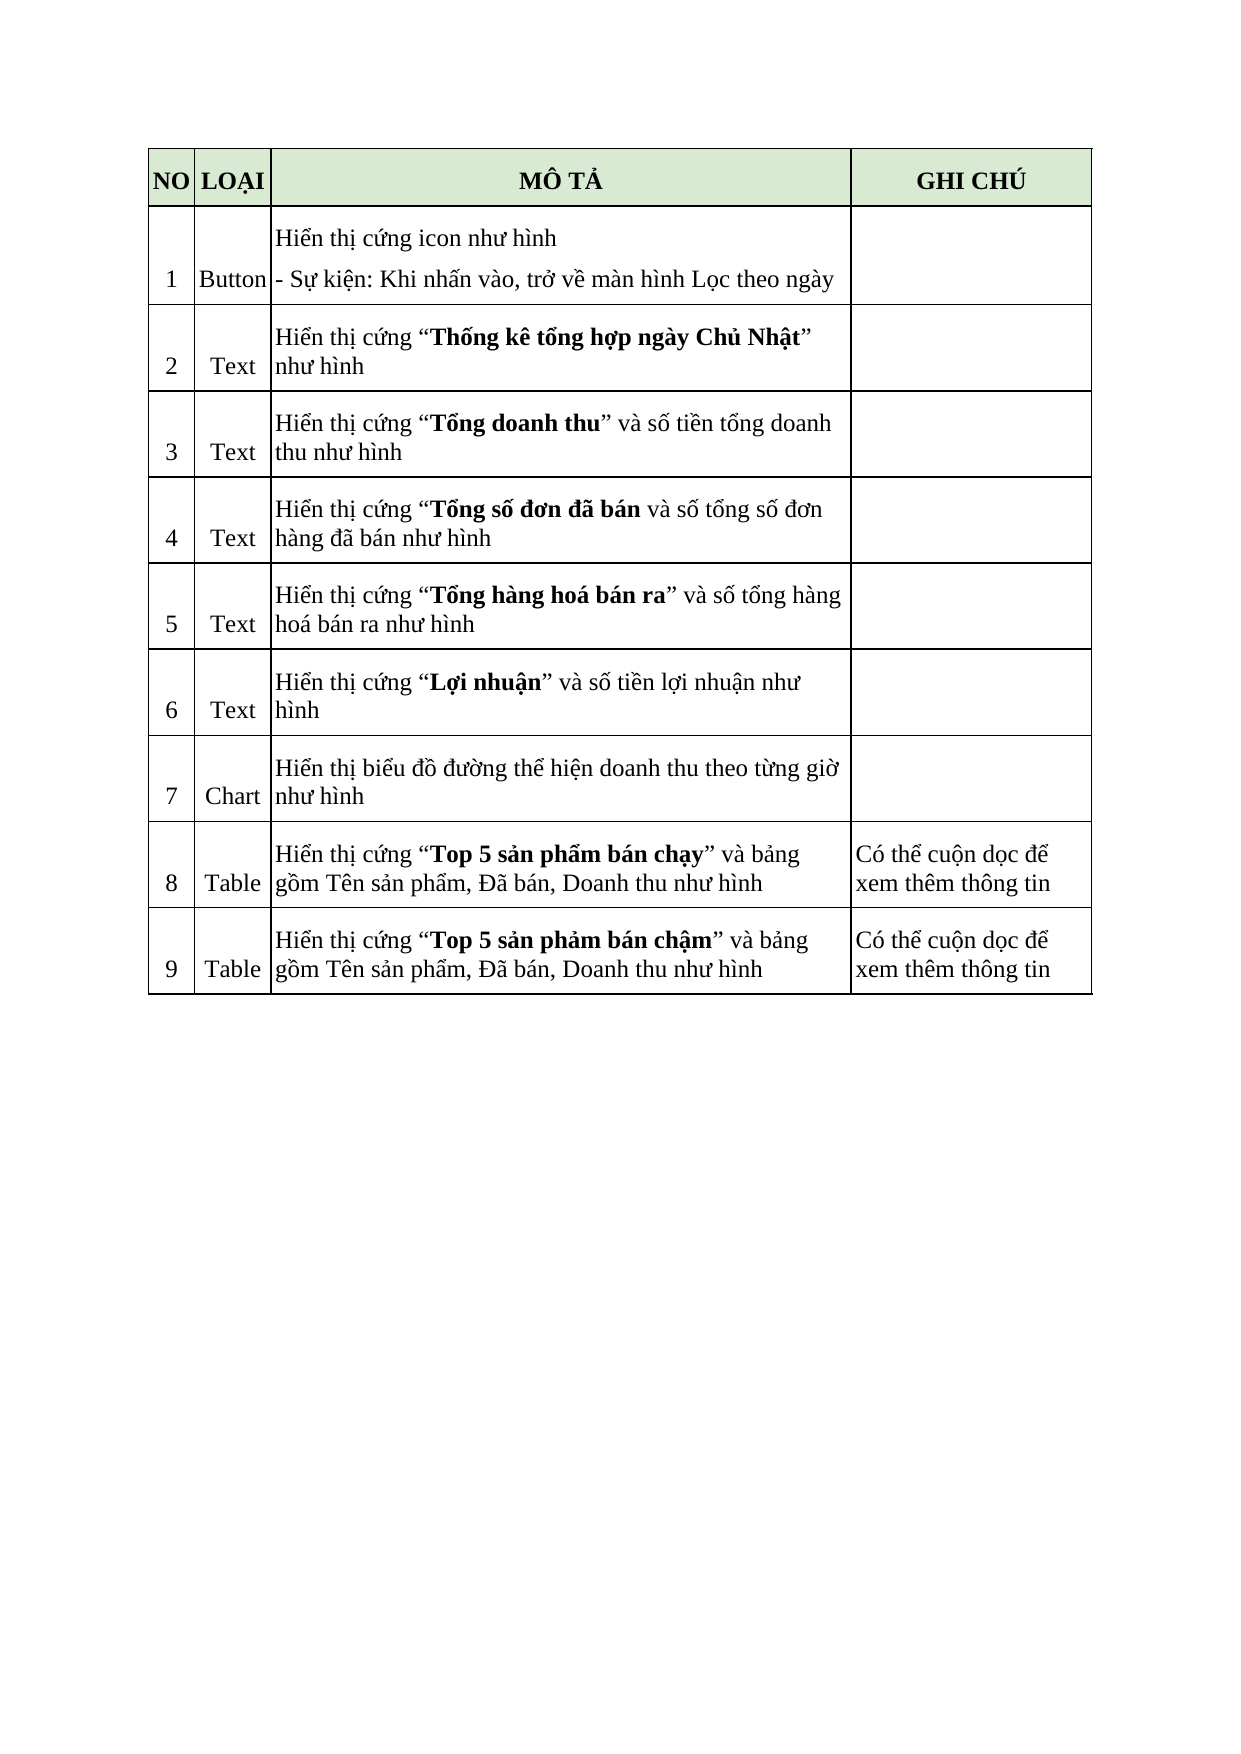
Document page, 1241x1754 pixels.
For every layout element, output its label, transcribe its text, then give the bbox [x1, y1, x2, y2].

table_cell Chart [195, 736, 270, 821]
table_cell Hiển thị biểu đồ đường thể hiện doanh thu theo từng giờ như hình [272, 736, 850, 821]
table_cell Có thể cuộn dọc để xem thêm thông tin [852, 908, 1091, 993]
table_header GHI CHÚ [852, 149, 1091, 205]
table_cell 3 [149, 392, 194, 476]
table_cell 9 [149, 908, 194, 993]
table_cell [852, 736, 1091, 821]
table_cell Text [195, 650, 270, 734]
table_cell Table [195, 908, 270, 993]
table_cell Hiển thị cứng “Thống kê tổng hợp ngày Chủ Nhật” như hình [272, 305, 850, 390]
table_cell Text [195, 564, 270, 648]
table_cell Hiển thị cứng “Top 5 sản phẩm bán chạy” và bảng gồm Tên sản phẩm, Đã bán, Doanh thu như hình [272, 822, 850, 907]
table_cell 2 [149, 305, 194, 390]
table_cell Hiển thị cứng “Tổng hàng hoá bán ra” và số tổng hàng hoá bán ra như hình [272, 564, 850, 648]
table_cell Button [195, 207, 270, 304]
table_cell Text [195, 478, 270, 562]
table_cell 4 [149, 478, 194, 562]
table_cell Hiển thị cứng “Tổng số đơn đã bán và số tổng số đơn hàng đã bán như hình [272, 478, 850, 562]
table_cell Text [195, 305, 270, 390]
table_cell 5 [149, 564, 194, 648]
table_cell [852, 305, 1091, 390]
table_cell Hiển thị cứng “Tổng doanh thu” và số tiền tổng doanh thu như hình [272, 392, 850, 476]
table_cell Hiển thị cứng icon như hình - Sự kiện: Khi nhấn vào, trở về màn hình Lọc theo ngày [272, 207, 850, 304]
table_header LOẠI [195, 149, 270, 205]
table_cell 1 [149, 207, 194, 304]
table_cell [852, 650, 1091, 734]
table_header MÔ TẢ [272, 149, 850, 205]
table_cell 8 [149, 822, 194, 907]
table_cell Table [195, 822, 270, 907]
table_header NO [149, 149, 194, 205]
table_cell Có thể cuộn dọc để xem thêm thông tin [852, 822, 1091, 907]
table_cell Text [195, 392, 270, 476]
table_cell [852, 207, 1091, 304]
table_cell [852, 478, 1091, 562]
table_cell 7 [149, 736, 194, 821]
table_cell [852, 564, 1091, 648]
table_cell [852, 392, 1091, 476]
table_cell 6 [149, 650, 194, 734]
table_cell Hiển thị cứng “Top 5 sản phảm bán chậm” và bảng gồm Tên sản phẩm, Đã bán, Doanh thu như hình [272, 908, 850, 993]
table_cell Hiển thị cứng “Lợi nhuận” và số tiền lợi nhuận như hình [272, 650, 850, 734]
